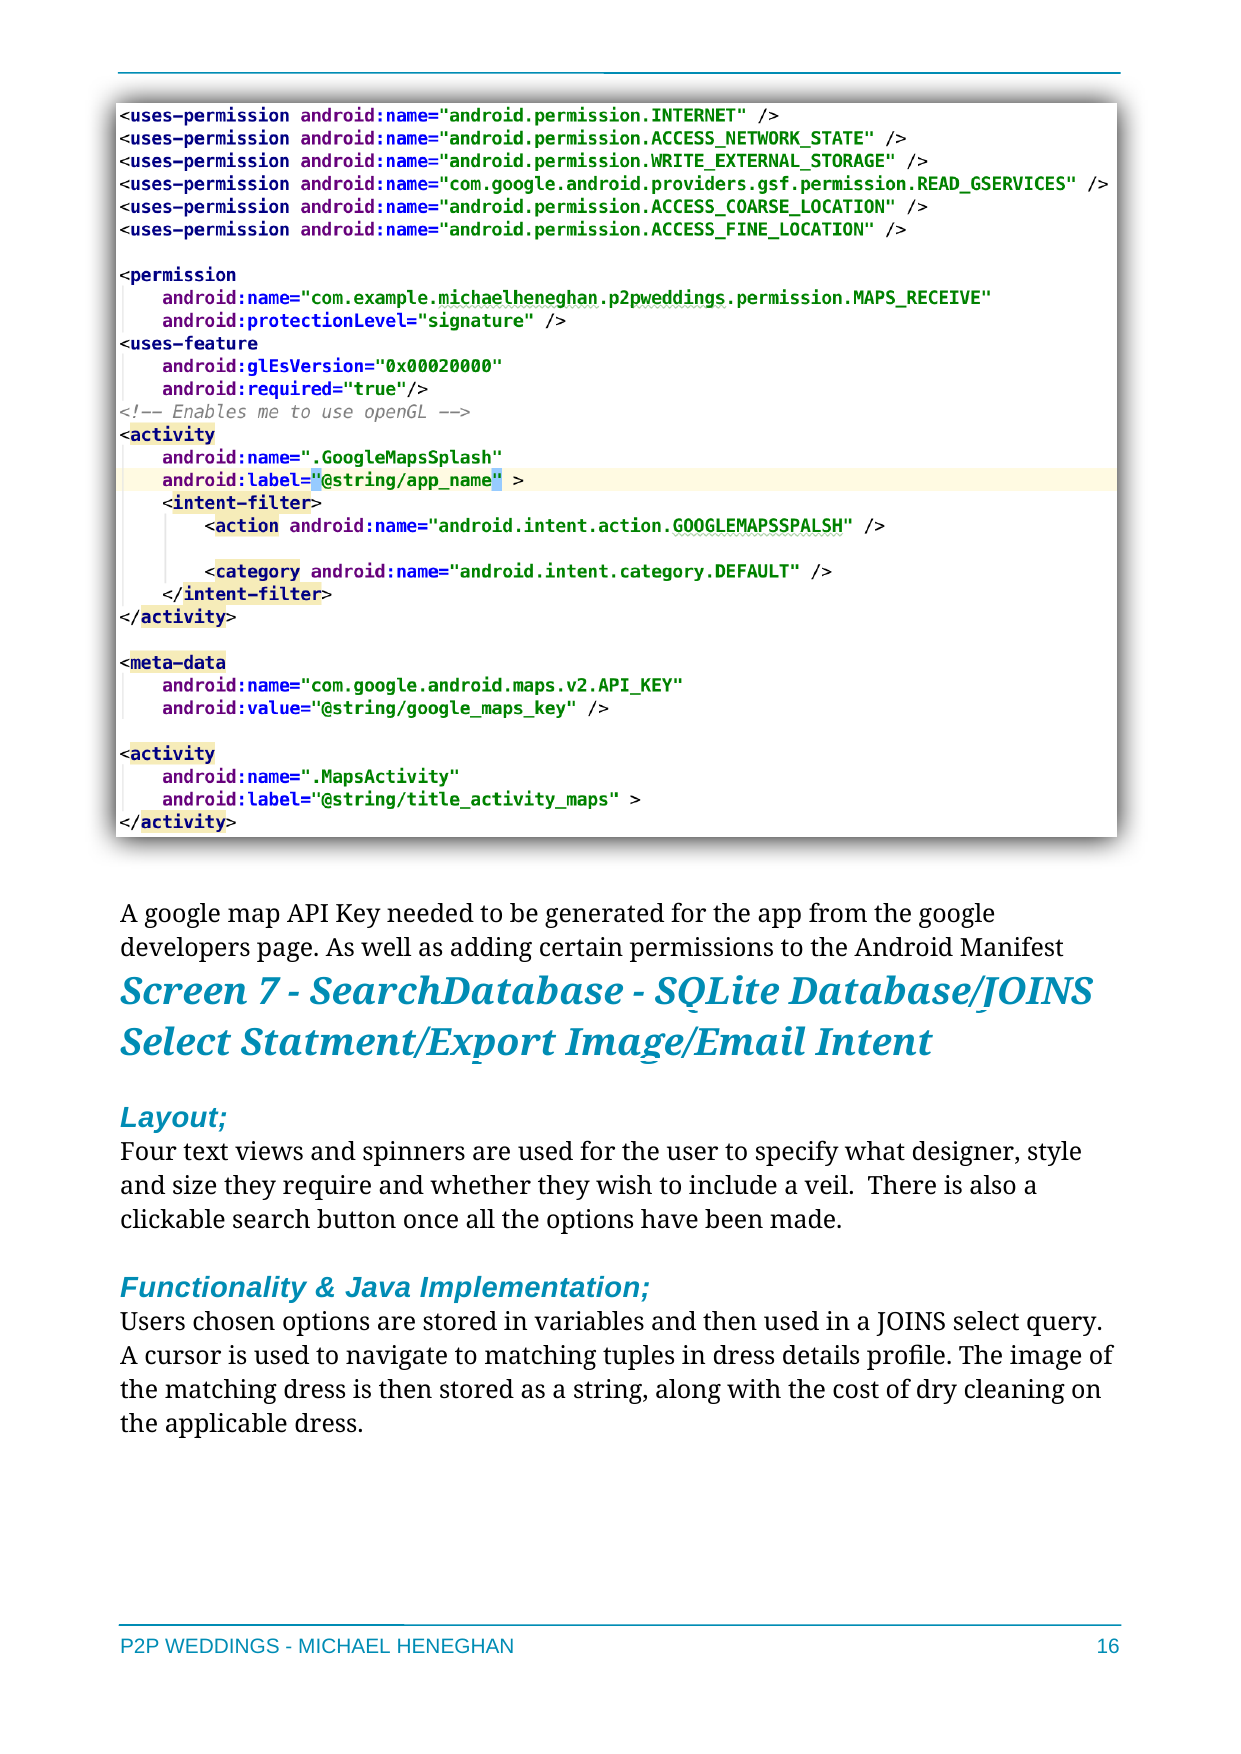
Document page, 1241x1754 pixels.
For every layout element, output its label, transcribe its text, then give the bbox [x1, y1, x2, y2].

text Four text views and spinners are used for the user to specify what designer, style and size they require and whether they wish to include a veil. There is also a clickable search button once all the options have been made. [120, 1134, 1120, 1236]
subtitle Layout; [120, 1100, 1120, 1134]
text Users chosen options are stored in variables and then used in a JOINS select query. A cursor is used to navigate to matching tuples in dress details profile. The image of the matching dress is then stored as a string, along with the cost of dry cleaning on the applicable dress. [120, 1303, 1120, 1440]
subtitle Functionality & Java Implementation; [120, 1270, 1120, 1303]
text Screen 7 - SearchDatabase - SQLite Database/JOINS Select Statment/Export Image/Email Intent [120, 964, 1120, 1066]
text A google map API Key needed to be generated for the app from the google developers page. As well as adding certain permissions to the Android Manifest [120, 858, 1120, 964]
picture [116, 103, 1117, 837]
